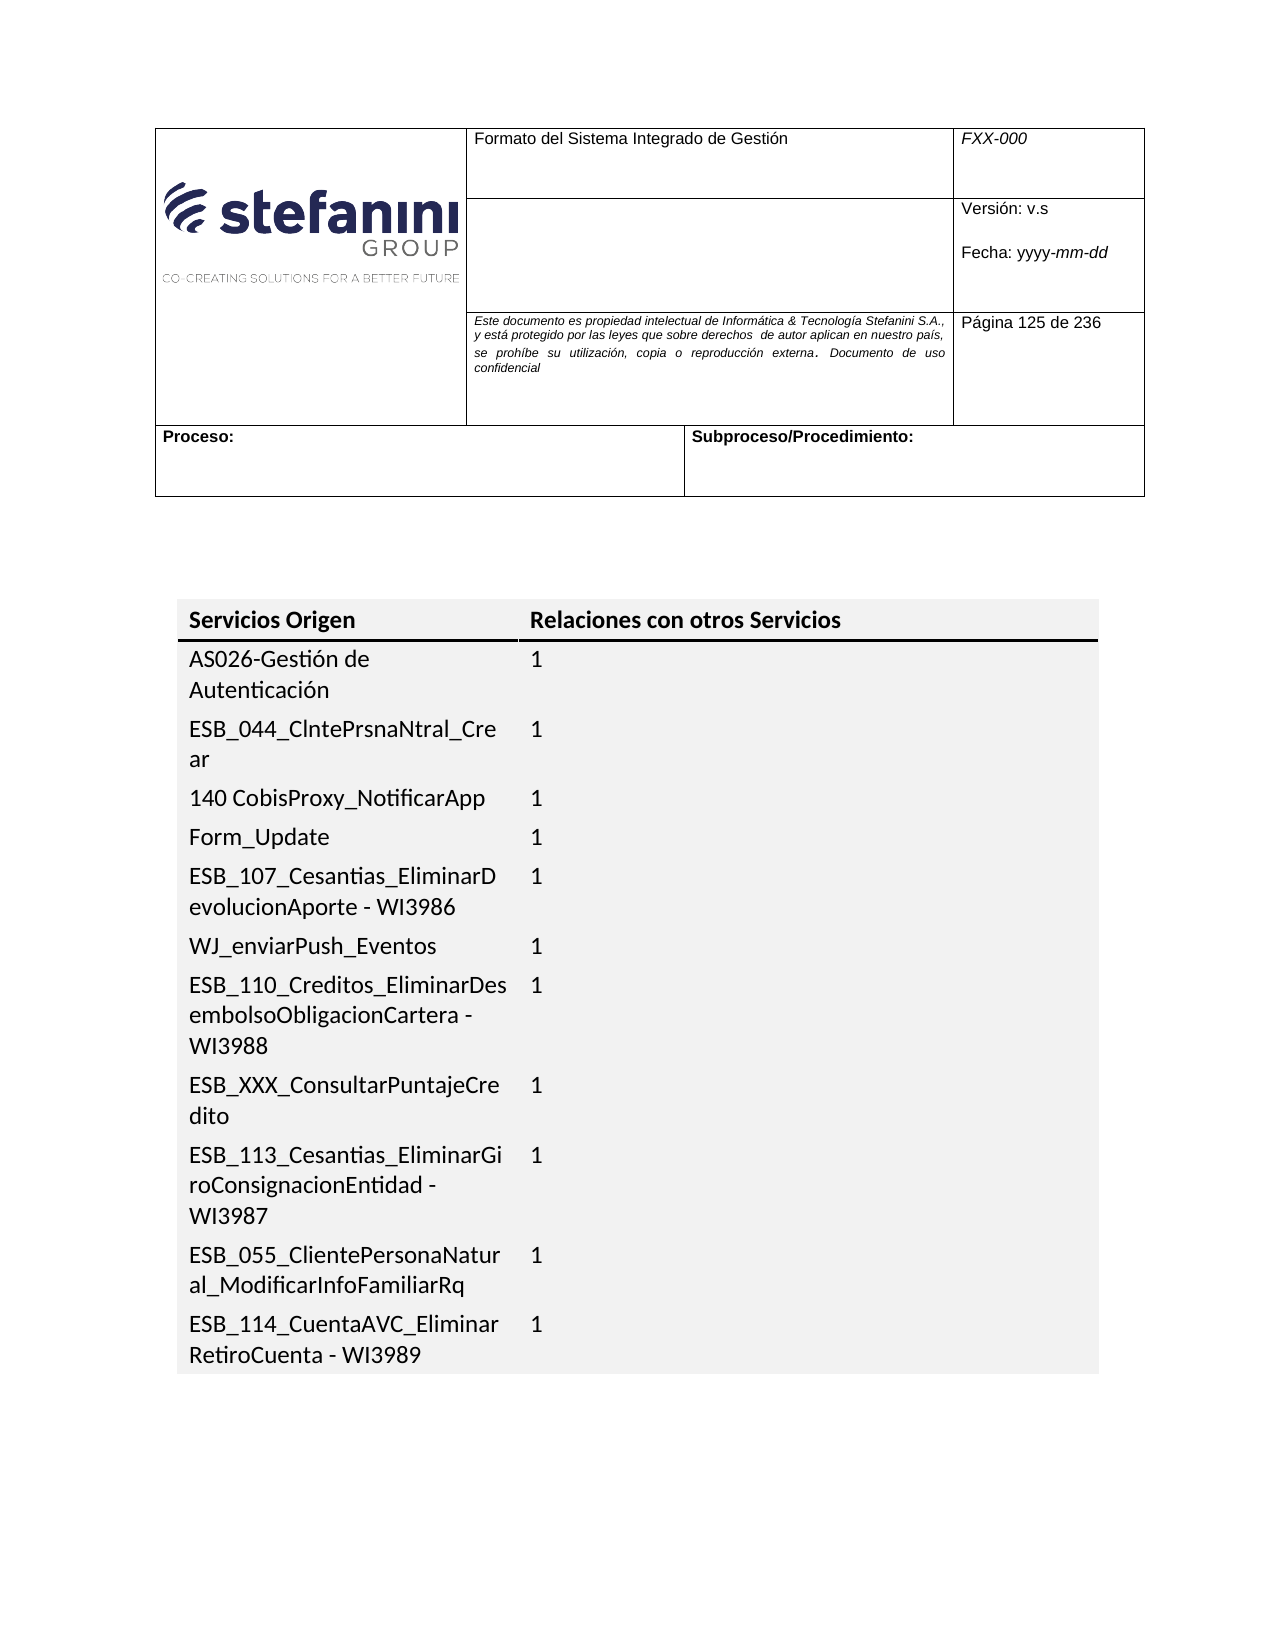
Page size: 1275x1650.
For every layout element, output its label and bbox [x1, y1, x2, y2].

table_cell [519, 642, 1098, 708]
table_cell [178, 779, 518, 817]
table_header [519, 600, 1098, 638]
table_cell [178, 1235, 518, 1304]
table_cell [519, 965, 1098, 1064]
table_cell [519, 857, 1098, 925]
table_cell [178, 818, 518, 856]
picture [162, 182, 460, 286]
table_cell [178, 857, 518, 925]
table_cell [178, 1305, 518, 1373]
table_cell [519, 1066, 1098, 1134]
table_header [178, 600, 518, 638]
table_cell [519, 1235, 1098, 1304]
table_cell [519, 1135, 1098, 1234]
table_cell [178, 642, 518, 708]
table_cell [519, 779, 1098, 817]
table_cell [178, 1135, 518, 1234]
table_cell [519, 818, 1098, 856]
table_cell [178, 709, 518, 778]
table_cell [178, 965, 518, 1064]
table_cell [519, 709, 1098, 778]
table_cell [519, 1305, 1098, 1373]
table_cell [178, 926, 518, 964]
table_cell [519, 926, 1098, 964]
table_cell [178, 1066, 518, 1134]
